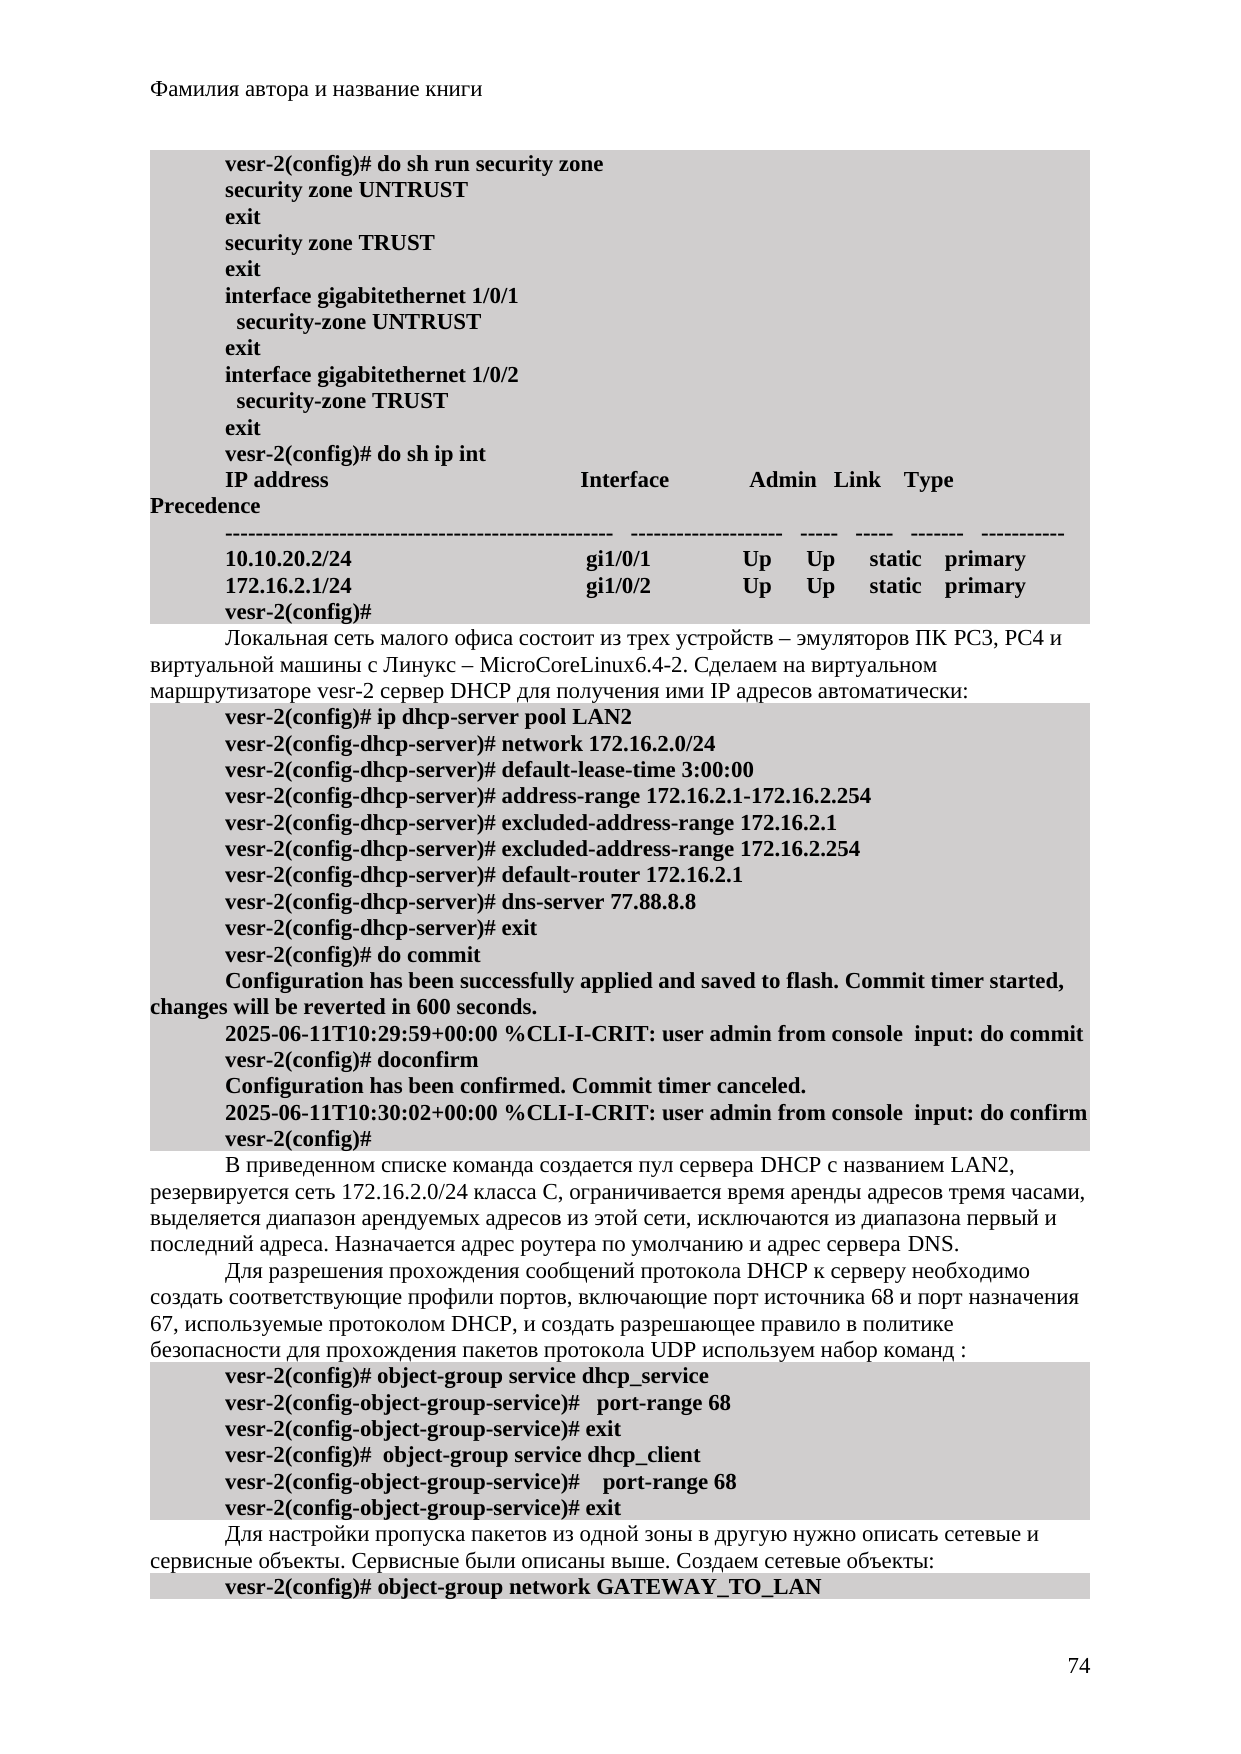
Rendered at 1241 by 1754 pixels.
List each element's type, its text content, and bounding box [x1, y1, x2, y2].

text security-zone TRUST [150, 387, 1090, 413]
text 2025-06-11T10:29:59+00:00 %CLI-I-CRIT: user admin from console input: do commit [150, 1020, 1090, 1046]
text --------------------------------------------------- -------------------- ----- ----- ------- ----------- [150, 519, 1090, 545]
text vesr-2(config)# object-group service dhcp_client [150, 1441, 1090, 1468]
text vesr-2(config-dhcp-server)# network 172.16.2.0/24 [150, 730, 1090, 756]
text Для разрешения прохождения сообщений протокола DHCP к серверу необходимо создать соответствующие профили портов, включающие порт источника 68 и порт назначения 67, используемые протоколом DHCP, и создать разрешающее правило в политике безопасности для прохождения пакетов протокола UDP используем набор команд : [150, 1257, 1090, 1362]
text 2025-06-11T10:30:02+00:00 %CLI-I-CRIT: user admin from console input: do confirm [150, 1099, 1090, 1125]
text vesr-2(config)# do commit [150, 941, 1090, 967]
text vesr-2(config-dhcp-server)# excluded-address-range 172.16.2.1 [150, 809, 1090, 835]
text Configuration has been confirmed. Commit timer canceled. [150, 1072, 1090, 1099]
text vesr-2(config)# doconfirm [150, 1046, 1090, 1072]
text security zone UNTRUST [150, 176, 1090, 203]
text vesr-2(config)# ip dhcp-server pool LAN2 [150, 703, 1090, 730]
text vesr-2(config)# object-group network GATEWAY_TO_LAN [150, 1573, 1090, 1599]
text Локальная сеть малого офиса состоит из трех устройств – эмуляторов ПК PC3, PC4 и виртуальной машины с Линукс – MicroCoreLinux6.4-2. Сделаем на виртуальном маршрутизаторе vesr-2 сервер DHCP для получения ими IP адресов автоматически: [150, 624, 1090, 703]
text vesr-2(config-dhcp-server)# dns-server 77.88.8.8 [150, 888, 1090, 914]
text vesr-2(config)# [150, 1125, 1090, 1151]
text 172.16.2.1/24 gi1/0/2 Up Up static primary [150, 572, 1090, 598]
text vesr-2(config-dhcp-server)# address-range 172.16.2.1-172.16.2.254 [150, 782, 1090, 809]
text exit [150, 203, 1090, 229]
text security-zone UNTRUST [150, 308, 1090, 334]
text vesr-2(config-object-group-service)# exit [150, 1494, 1090, 1520]
text vesr-2(config)# object-group service dhcp_service [150, 1362, 1090, 1389]
text В приведенном списке команда создается пул сервера DHCP с названием LAN2, резервируется сеть 172.16.2.0/24 класса С, ограничивается время аренды адресов тремя часами, выделяется диапазон арендуемых адресов из этой сети, исключаются из диапазона первый и последний адреса. Назначается адрес роутера по умолчанию и адрес сервера DNS. [150, 1151, 1090, 1257]
text vesr-2(config-object-group-service)# port-range 68 [150, 1468, 1090, 1494]
text vesr-2(config-dhcp-server)# exit [150, 914, 1090, 941]
text vesr-2(config-dhcp-server)# default-lease-time 3:00:00 [150, 756, 1090, 782]
text vesr-2(config)# do sh ip int [150, 440, 1090, 466]
text vesr-2(config-object-group-service)# port-range 68 [150, 1389, 1090, 1415]
text interface gigabitethernet 1/0/1 [150, 282, 1090, 308]
text vesr-2(config-dhcp-server)# default-router 172.16.2.1 [150, 862, 1090, 888]
text interface gigabitethernet 1/0/2 [150, 361, 1090, 387]
text Configuration has been successfully applied and saved to flash. Commit timer started, changes will be reverted in 600 seconds. [150, 967, 1090, 1020]
text exit [150, 255, 1090, 282]
text security zone TRUST [150, 229, 1090, 255]
text exit [150, 334, 1090, 361]
text vesr-2(config)# do sh run security zone [150, 150, 1090, 176]
text 10.10.20.2/24 gi1/0/1 Up Up static primary [150, 545, 1090, 572]
text vesr-2(config-object-group-service)# exit [150, 1415, 1090, 1441]
text exit [150, 413, 1090, 440]
text vesr-2(config-dhcp-server)# excluded-address-range 172.16.2.254 [150, 835, 1090, 862]
text vesr-2(config)# [150, 598, 1090, 624]
text IP address Interface Admin Link Type Precedence [150, 466, 1090, 519]
text Для настройки пропуска пакетов из одной зоны в другую нужно описать сетевые и сервисные объекты. Сервисные были описаны выше. Создаем сетевые объекты: [150, 1520, 1090, 1573]
